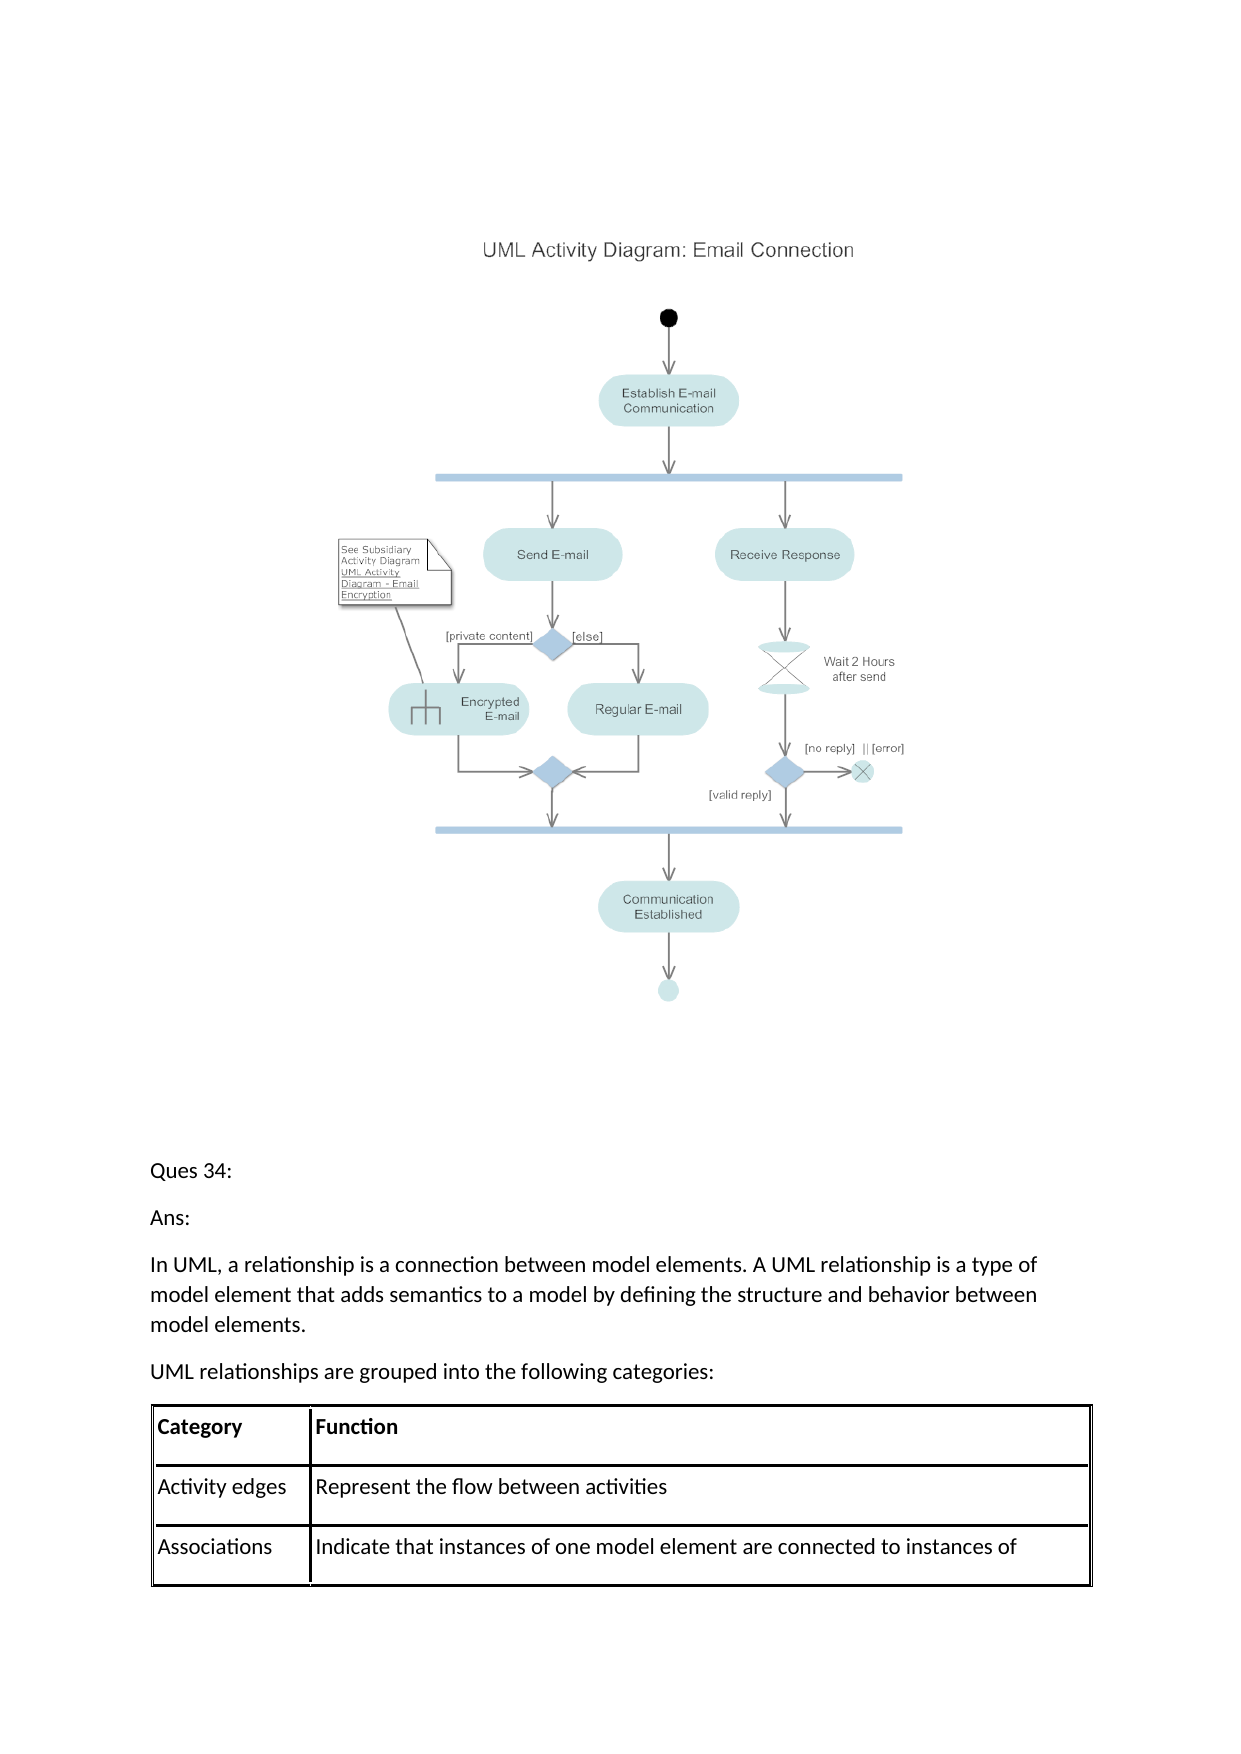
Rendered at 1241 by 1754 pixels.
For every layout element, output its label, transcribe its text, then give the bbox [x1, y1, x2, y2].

table_cell Represent the flow between activities [312, 1464, 1089, 1524]
table_header Function [310, 1407, 1089, 1464]
picture [150, 150, 1091, 1091]
text Ans: [150, 1203, 1090, 1231]
table_cell Activity edges [154, 1464, 309, 1524]
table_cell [310, 1524, 1089, 1584]
table_cell Associations [154, 1524, 310, 1584]
text UML relationships are grouped into the following categories: [150, 1357, 1090, 1385]
table_header Category [154, 1407, 310, 1464]
text In UML, a relationship is a connection between model elements. A UML relationship is a type of model element that adds semantics to a model by defining the structure and behavior between model elements. [150, 1250, 1090, 1338]
text Ques 34: [150, 1156, 1090, 1184]
